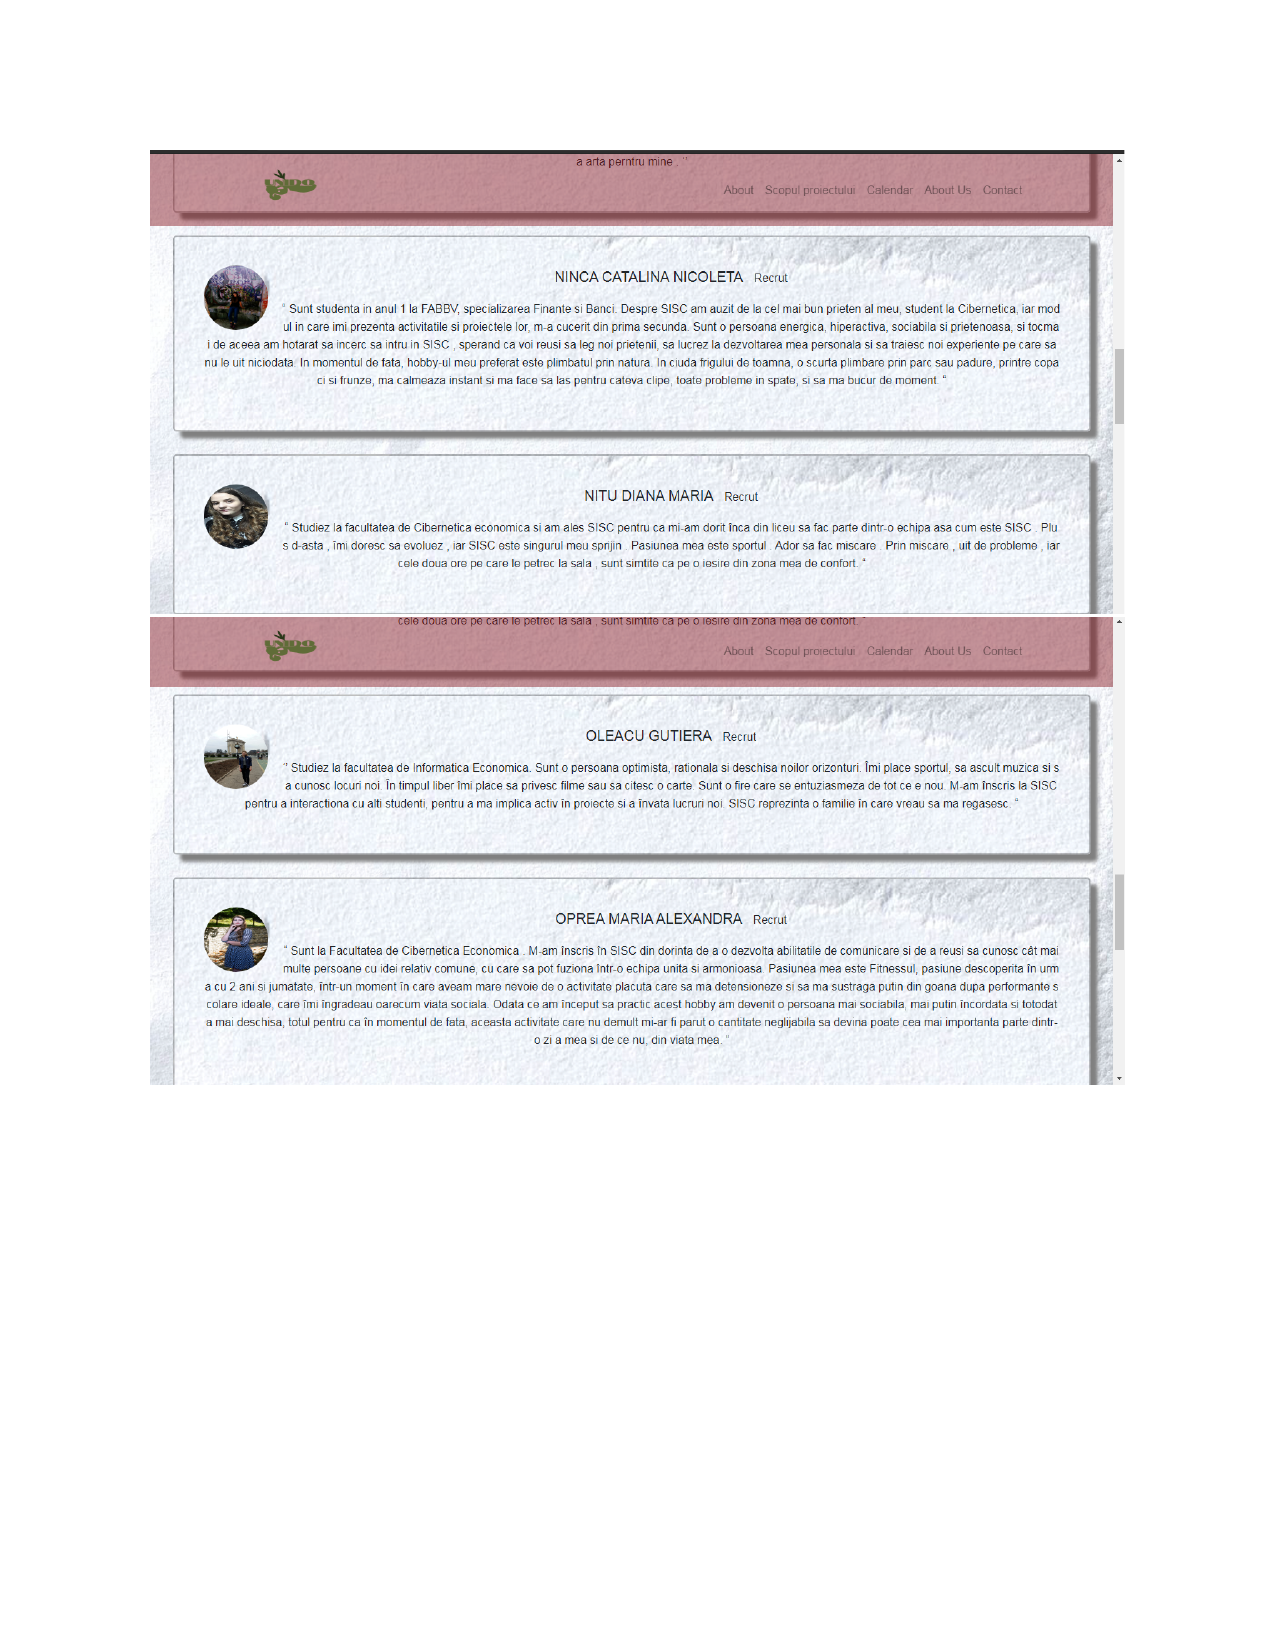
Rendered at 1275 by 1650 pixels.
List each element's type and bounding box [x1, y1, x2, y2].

picture [150, 150, 1125, 614]
picture [150, 617, 1125, 1085]
